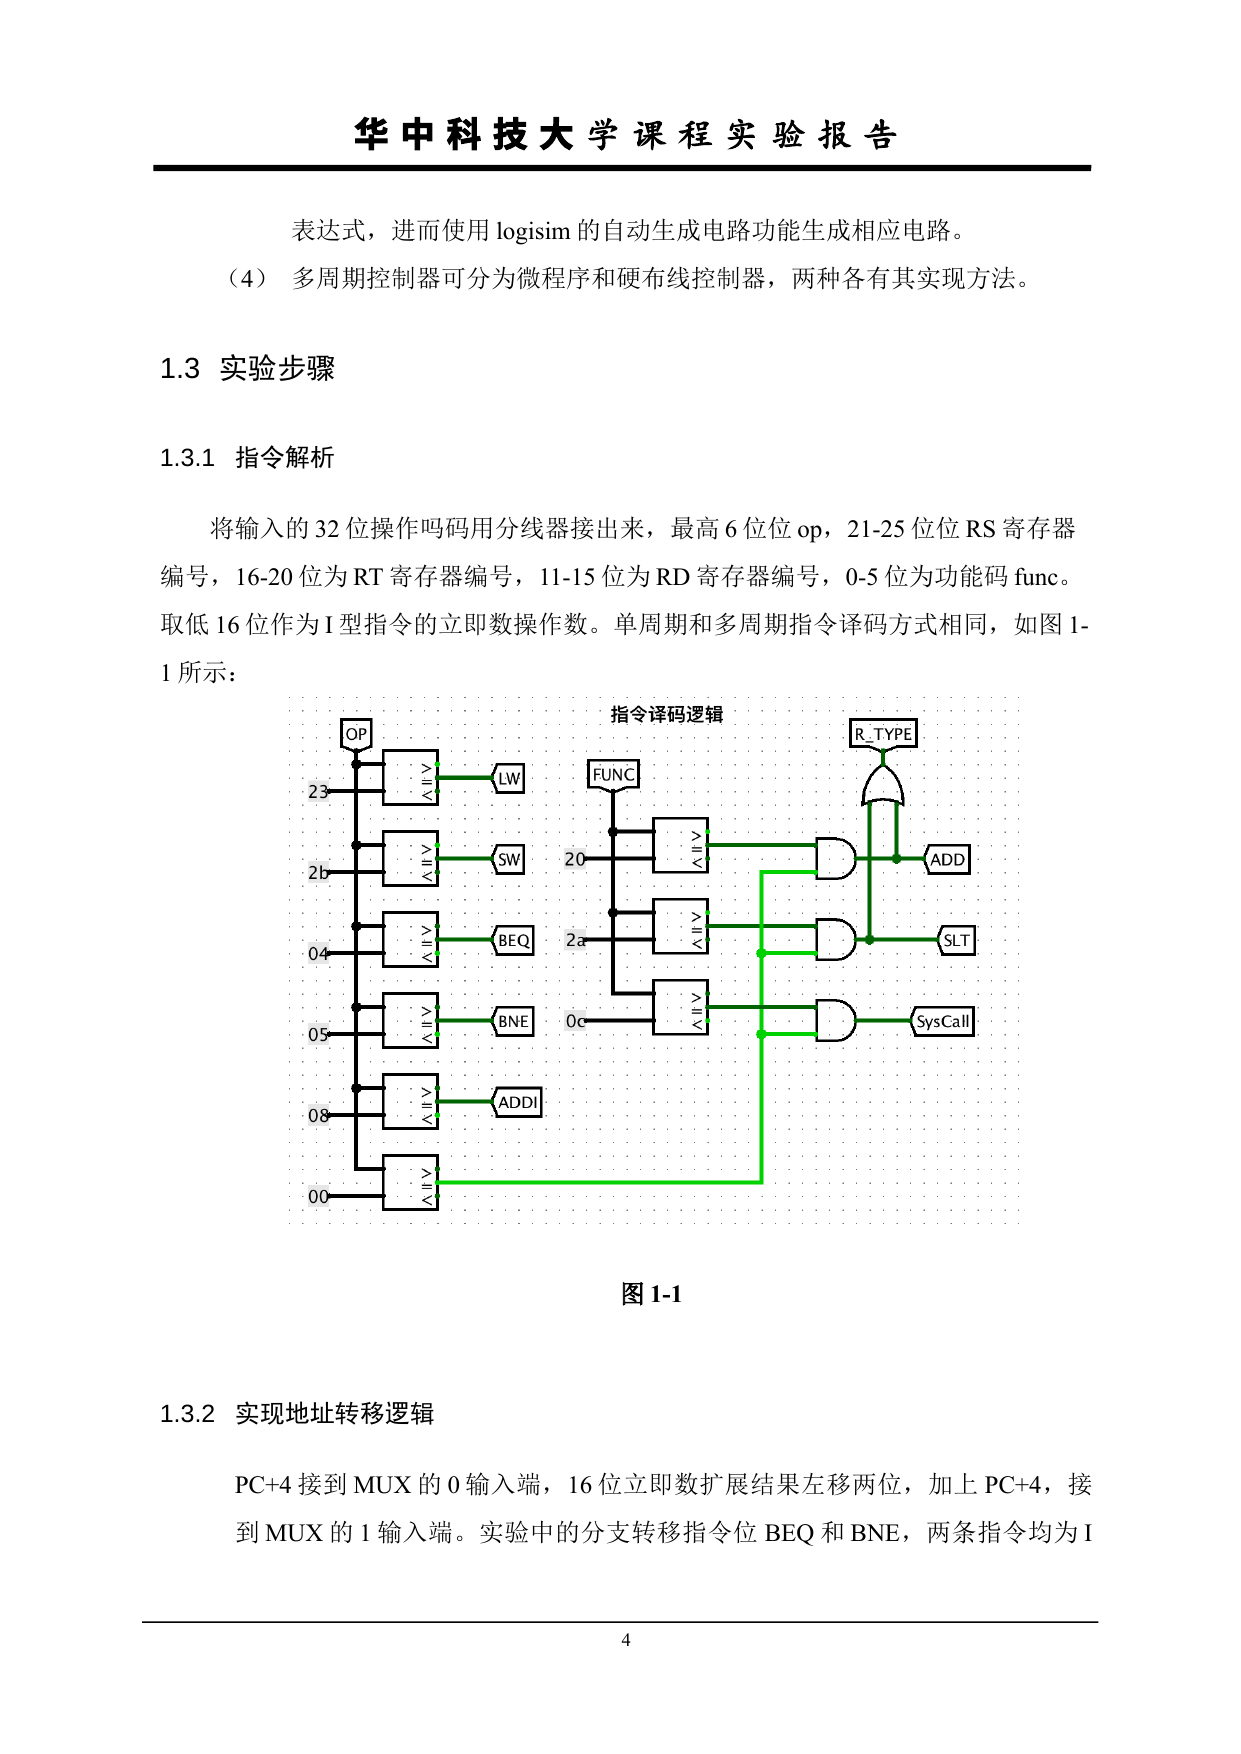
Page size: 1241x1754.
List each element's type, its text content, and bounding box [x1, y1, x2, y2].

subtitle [234, 1460, 1093, 1556]
subtitle 指令解析 [159, 432, 1093, 480]
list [216, 206, 1093, 254]
picture [280, 695, 1023, 1228]
subtitle 实验步骤 [159, 349, 1093, 384]
list 多周期控制器可分为微程序和硬布线控制器，两种各有其实现方法。 [216, 254, 1093, 301]
subtitle 实现地址转移逻辑 [159, 1388, 1093, 1436]
text 图1-1 [159, 1269, 1093, 1317]
text 将输入的32位操作吗码用分线器接出来，最高6位位op，21-25位位RS寄存器编号，16-20位为RT寄存器编号，11-15位为RD寄存器编号，0-5位为功能码func。取低16位作为I型指令的立即数操作数。单周期和多周期指令译码方式相同，如图1-1所示： [159, 504, 1093, 695]
